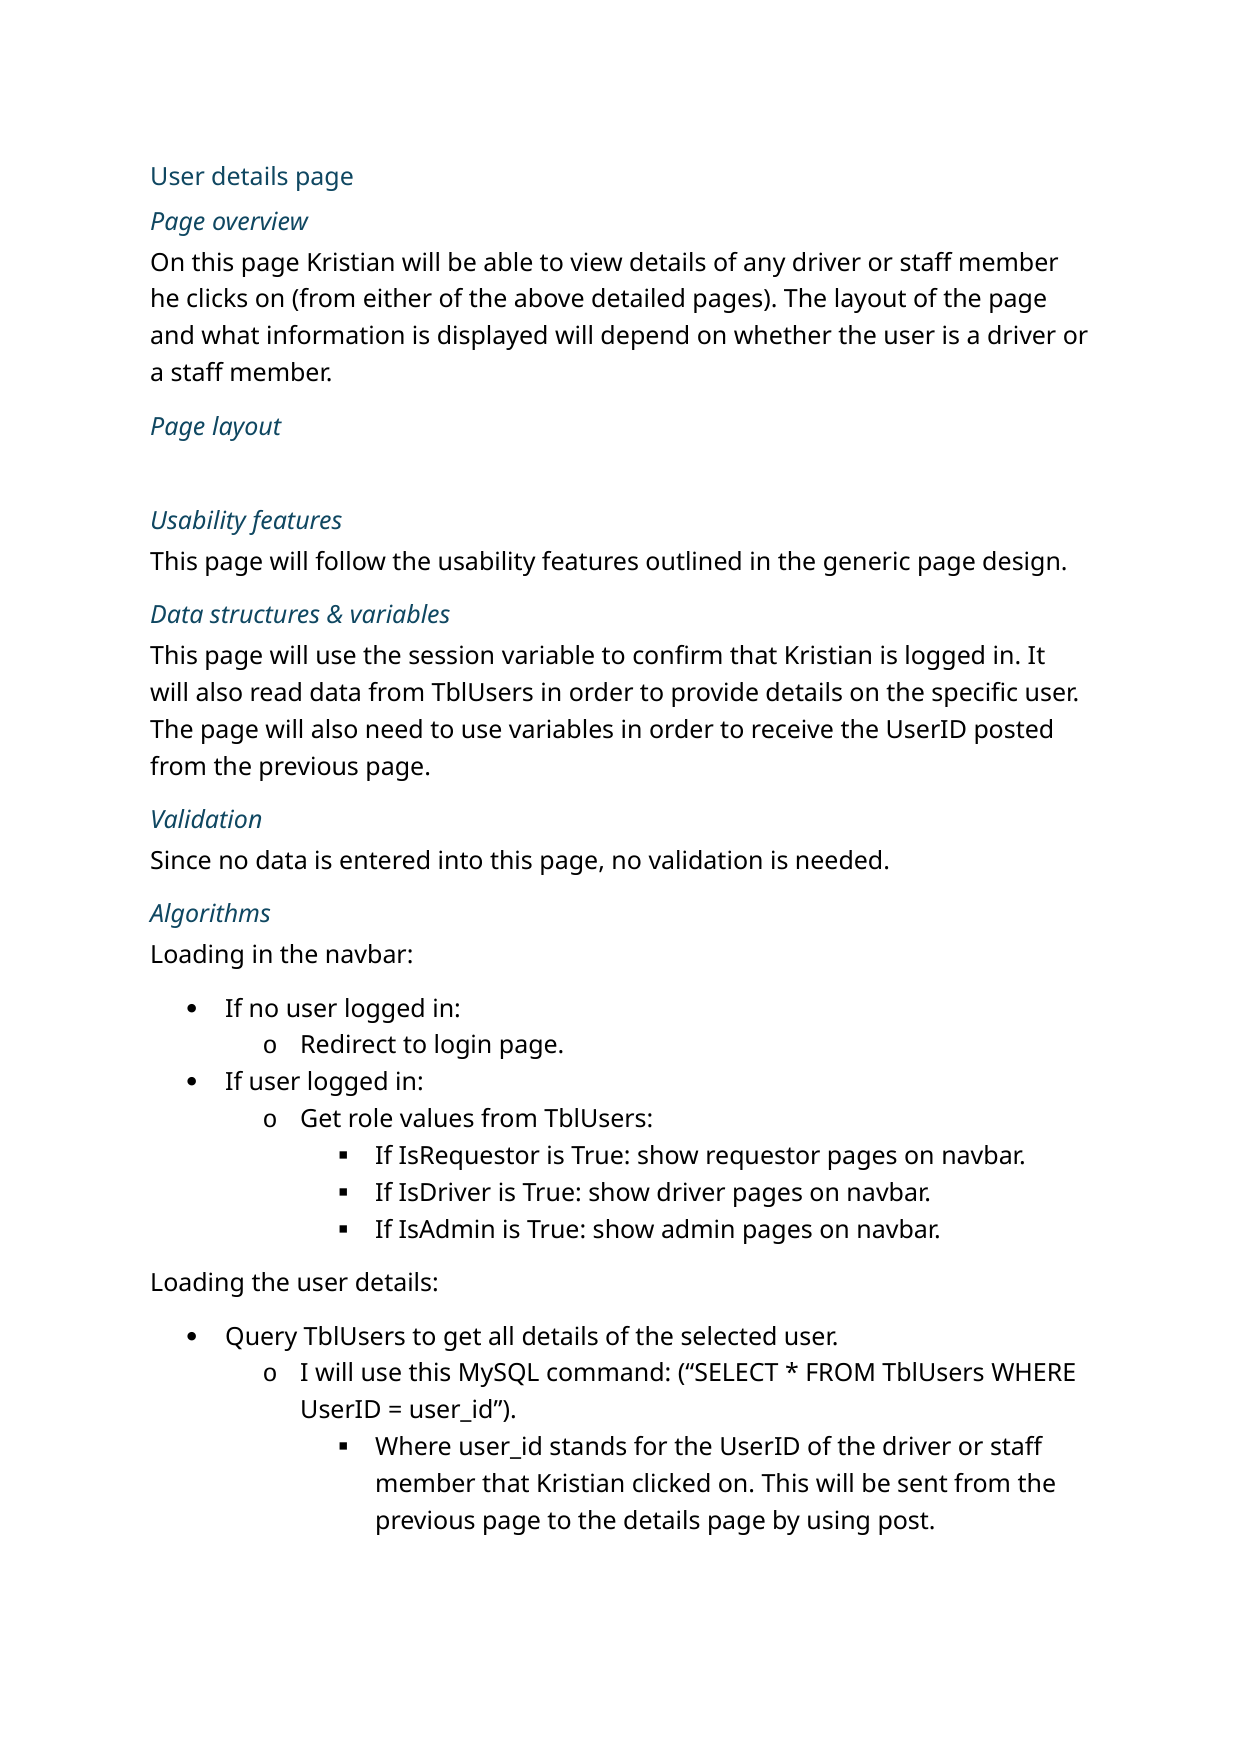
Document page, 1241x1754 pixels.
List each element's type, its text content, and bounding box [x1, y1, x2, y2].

text This page will use the session variable to confirm that Kristian is logged in. It will also read data from TblUsers in order to provide details on the specific user. The page will also need to use variables in order to receive the UserID posted from the previous page. [150, 638, 1090, 782]
text This page will follow the usability features outlined in the generic page design. [150, 543, 1090, 577]
text Since no data is entered into this page, no validation is needed. [150, 842, 1090, 877]
subtitle Algorithms [150, 896, 1090, 930]
text On this page Kristian will be able to view details of any driver or staff member he clicks on (from either of the above detailed pages). The layout of the page and what information is displayed will depend on whether the user is a driver or a staff member. [150, 244, 1090, 389]
list Query TblUsers to get all details of the selected user. [187, 1318, 1090, 1352]
subtitle User details page [150, 158, 1090, 192]
text Loading in the navbar: [150, 937, 1090, 971]
list Where user_id stands for the UserID of the driver or staff member that Kristian clicked on. This will be sent from the previous page to the details page by using post. [337, 1429, 1090, 1536]
list I will use this MySQL command: (“SELECT * FROM TblUsers WHERE UserID = user_id”). [262, 1355, 1090, 1426]
subtitle Page layout [150, 408, 1090, 442]
text Loading the user details: [150, 1265, 1090, 1299]
subtitle Usability features [150, 502, 1090, 537]
list If IsAdmin is True: show admin pages on navbar. [337, 1211, 1090, 1245]
list Redirect to login page. [262, 1027, 1090, 1061]
subtitle Data structures & variables [150, 597, 1090, 631]
list Get role values from TblUsers: [262, 1101, 1090, 1135]
list If no user logged in: [187, 990, 1090, 1024]
list If IsRequestor is True: show requestor pages on navbar. [337, 1138, 1090, 1172]
subtitle Page overview [150, 203, 1090, 237]
list If IsDriver is True: show driver pages on navbar. [337, 1174, 1090, 1209]
subtitle Validation [150, 802, 1090, 836]
list If user logged in: [187, 1064, 1090, 1098]
